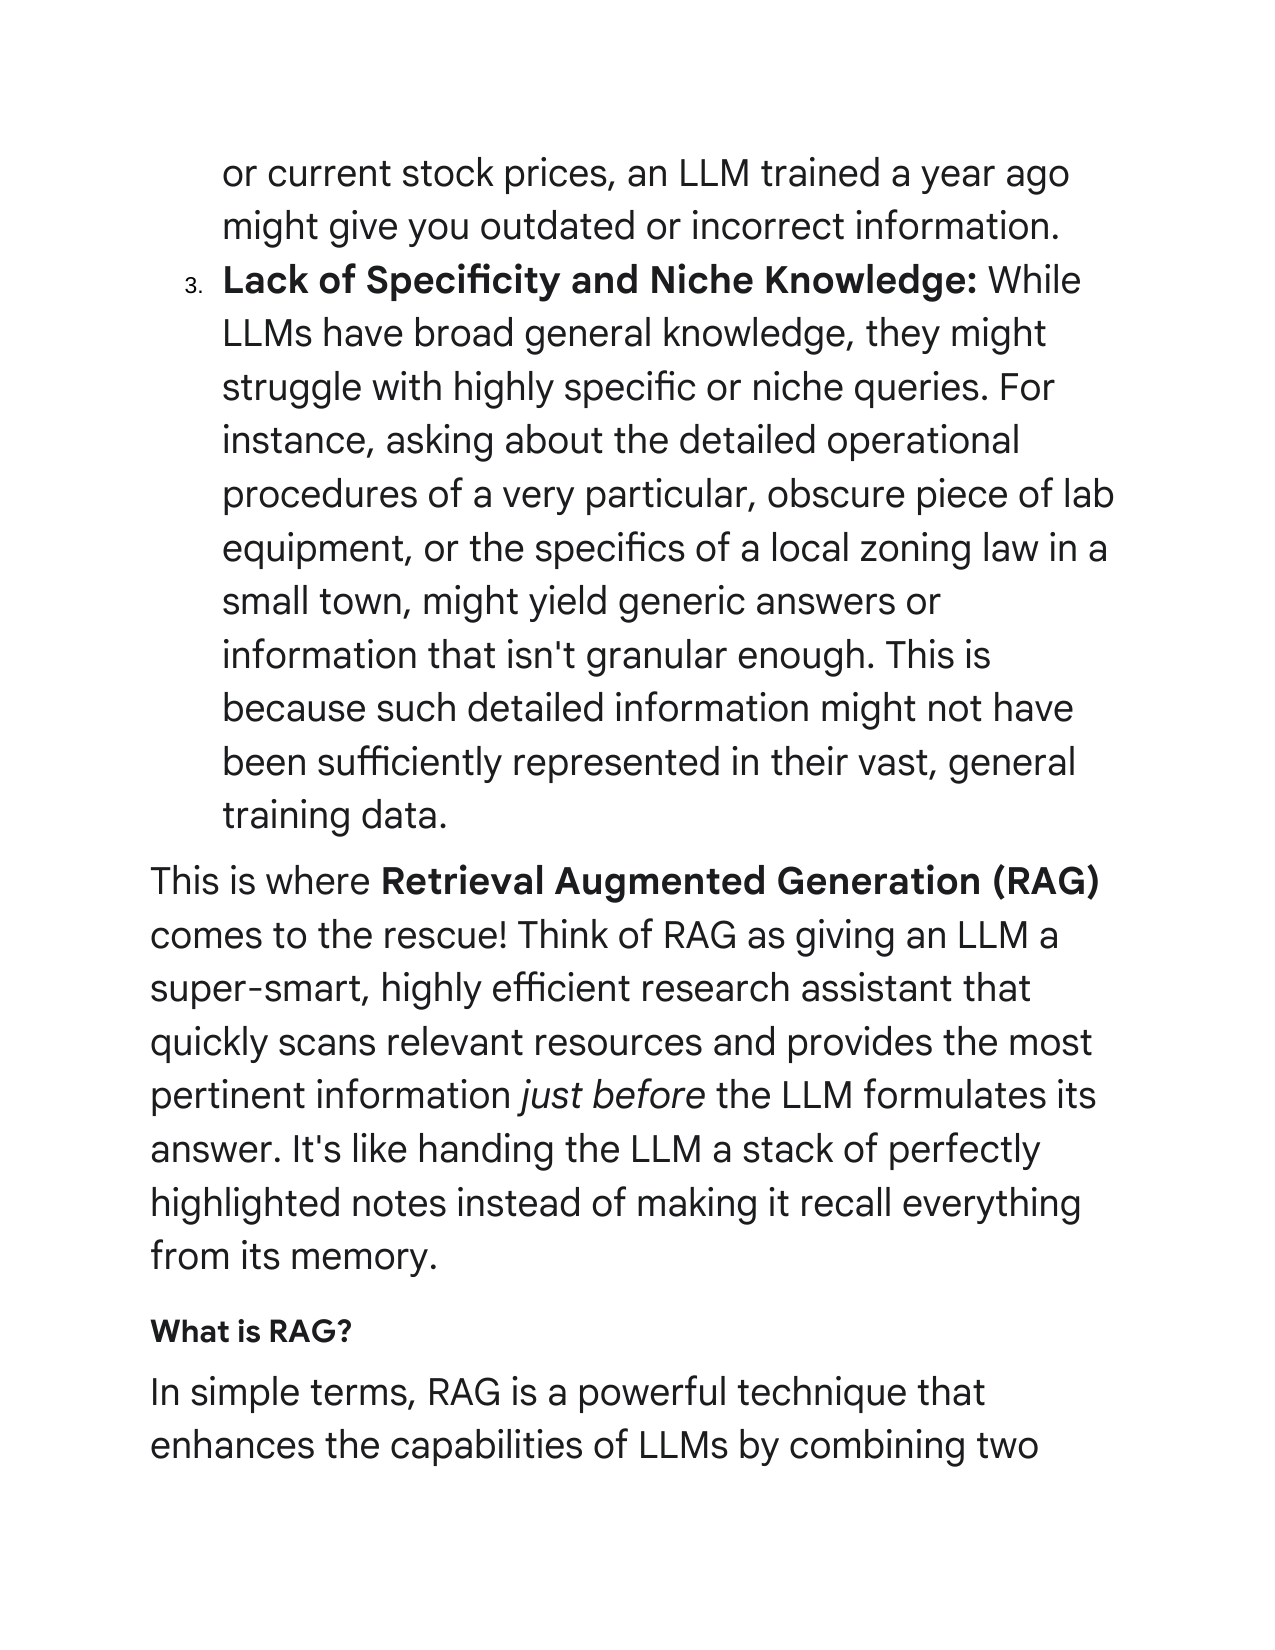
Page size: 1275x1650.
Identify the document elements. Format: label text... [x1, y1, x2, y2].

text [150, 1369, 1125, 1469]
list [184, 150, 1125, 251]
list Lack of Specificity and Niche Knowledge: While LLMs have broad general knowledge, they might struggle with highly specific or niche queries. For instance, asking about the detailed operational procedures of a very particular, obscure piece of lab equipment, or the specifics of a local zoning law in a small town, might yield generic answers or information that isn't granular enough. This is because such detailed information might not have been sufficiently represented in their vast, general training data. [184, 257, 1125, 839]
subtitle What is RAG? [150, 1312, 1125, 1351]
text This is where Retrieval Augmented Generation (RAG) comes to the rescue! Think of RAG as giving an LLM a super-smart, highly efficient research assistant that quickly scans relevant resources and provides the most pertinent information just before the LLM formulates its answer. It's like handing the LLM a stack of perfectly highlighted notes instead of making it recall everything from its memory. [150, 858, 1125, 1280]
